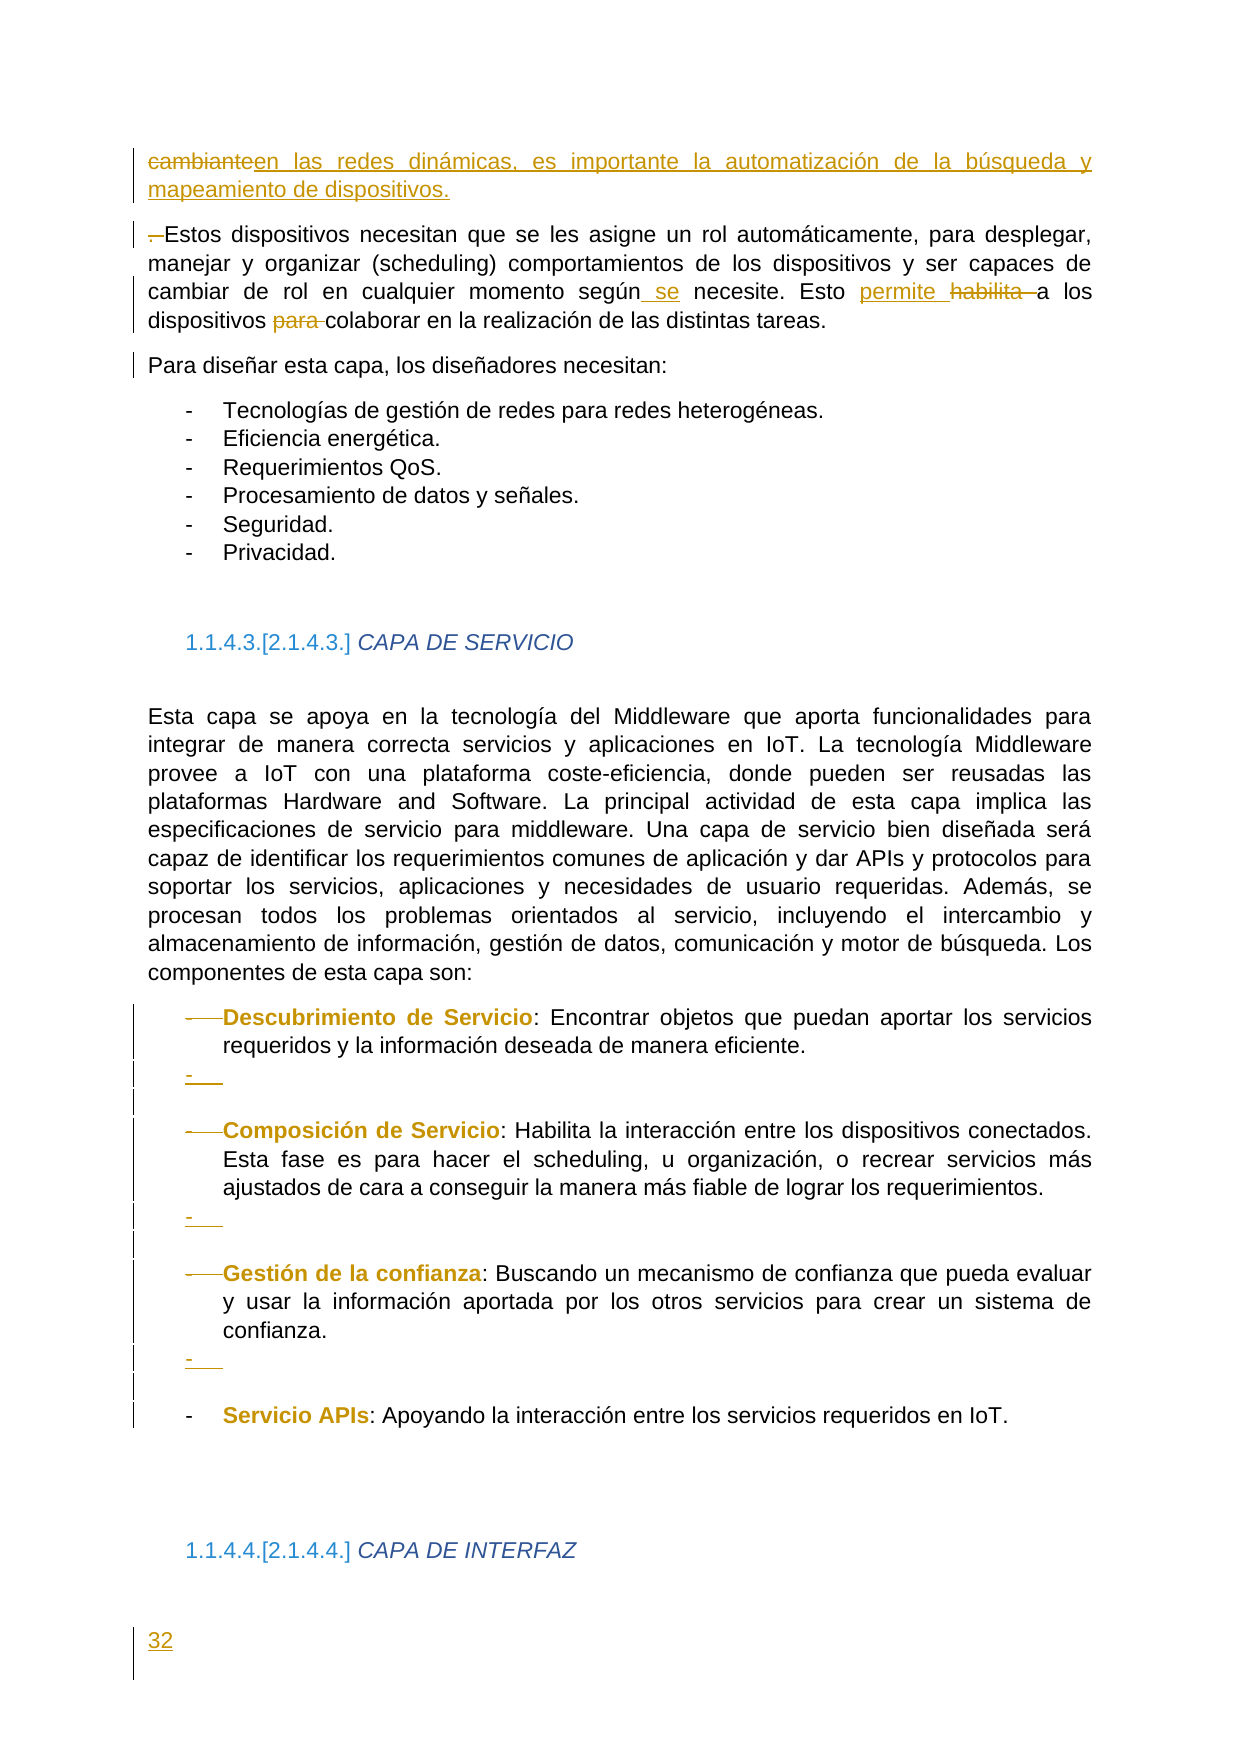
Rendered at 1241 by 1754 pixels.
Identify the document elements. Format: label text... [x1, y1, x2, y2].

list Requerimientos QoS. [185, 454, 1092, 480]
list Composición de Servicio: Habilita la interacción entre los dispositivos conectados. Esta fase es para hacer el scheduling, u organización, o recrear servicios más ajustados de cara a conseguir la manera más fiable de lograr los requerimientos. [185, 1117, 1092, 1201]
list Eficiencia energética. [185, 425, 1092, 452]
text Estos dispositivos necesitan que se les asigne un rol automáticamente, para desplegar, manejar y organizar (scheduling) comportamientos de los dispositivos y ser capaces de cambiar de rol en cualquier momento según necesite. Esto a los dispositivos colaborar en la realización de las distintas tareas. [148, 221, 1092, 333]
list Servicio APIs: Apoyando la interacción entre los servicios requeridos en IoT. [185, 1402, 1092, 1428]
list Seguridad. [185, 511, 1092, 537]
list Gestión de la confianza: Buscando un mecanismo de confianza que pueda evaluar y usar la información aportada por los otros servicios para crear un sistema de confianza. [185, 1260, 1092, 1343]
text Esta capa se apoya en la tecnología del Middleware que aporta funcionalidades para integrar de manera correcta servicios y aplicaciones en IoT. La tecnología Middleware provee a IoT con una plataforma coste-eficiencia, donde pueden ser reusadas las plataformas Hardware and Software. La principal actividad de esta capa implica las especificaciones de servicio para middleware. Una capa de servicio bien diseñada será capaz de identificar los requerimientos comunes de aplicación y dar APIs y protocolos para soportar los servicios, aplicaciones y necesidades de usuario requeridas. Además, se procesan todos los problemas orientados al servicio, incluyendo el intercambio y almacenamiento de información, gestión de datos, comunicación y motor de búsqueda. Los componentes de esta capa son: [148, 703, 1092, 985]
list Descubrimiento de Servicio: Encontrar objetos que puedan aportar los servicios requeridos y la información deseada de manera eficiente. [185, 1004, 1092, 1058]
subtitle CAPA DE SERVICIO [185, 629, 1092, 656]
text Para diseñar esta capa, los diseñadores necesitan: [148, 352, 1092, 378]
list Privacidad. [185, 539, 1092, 565]
list Procesamiento de datos y señales. [185, 482, 1092, 508]
subtitle CAPA DE INTERFAZ [185, 1537, 1092, 1563]
list Tecnologías de gestión de redes para redes heterogéneas. [185, 397, 1092, 423]
